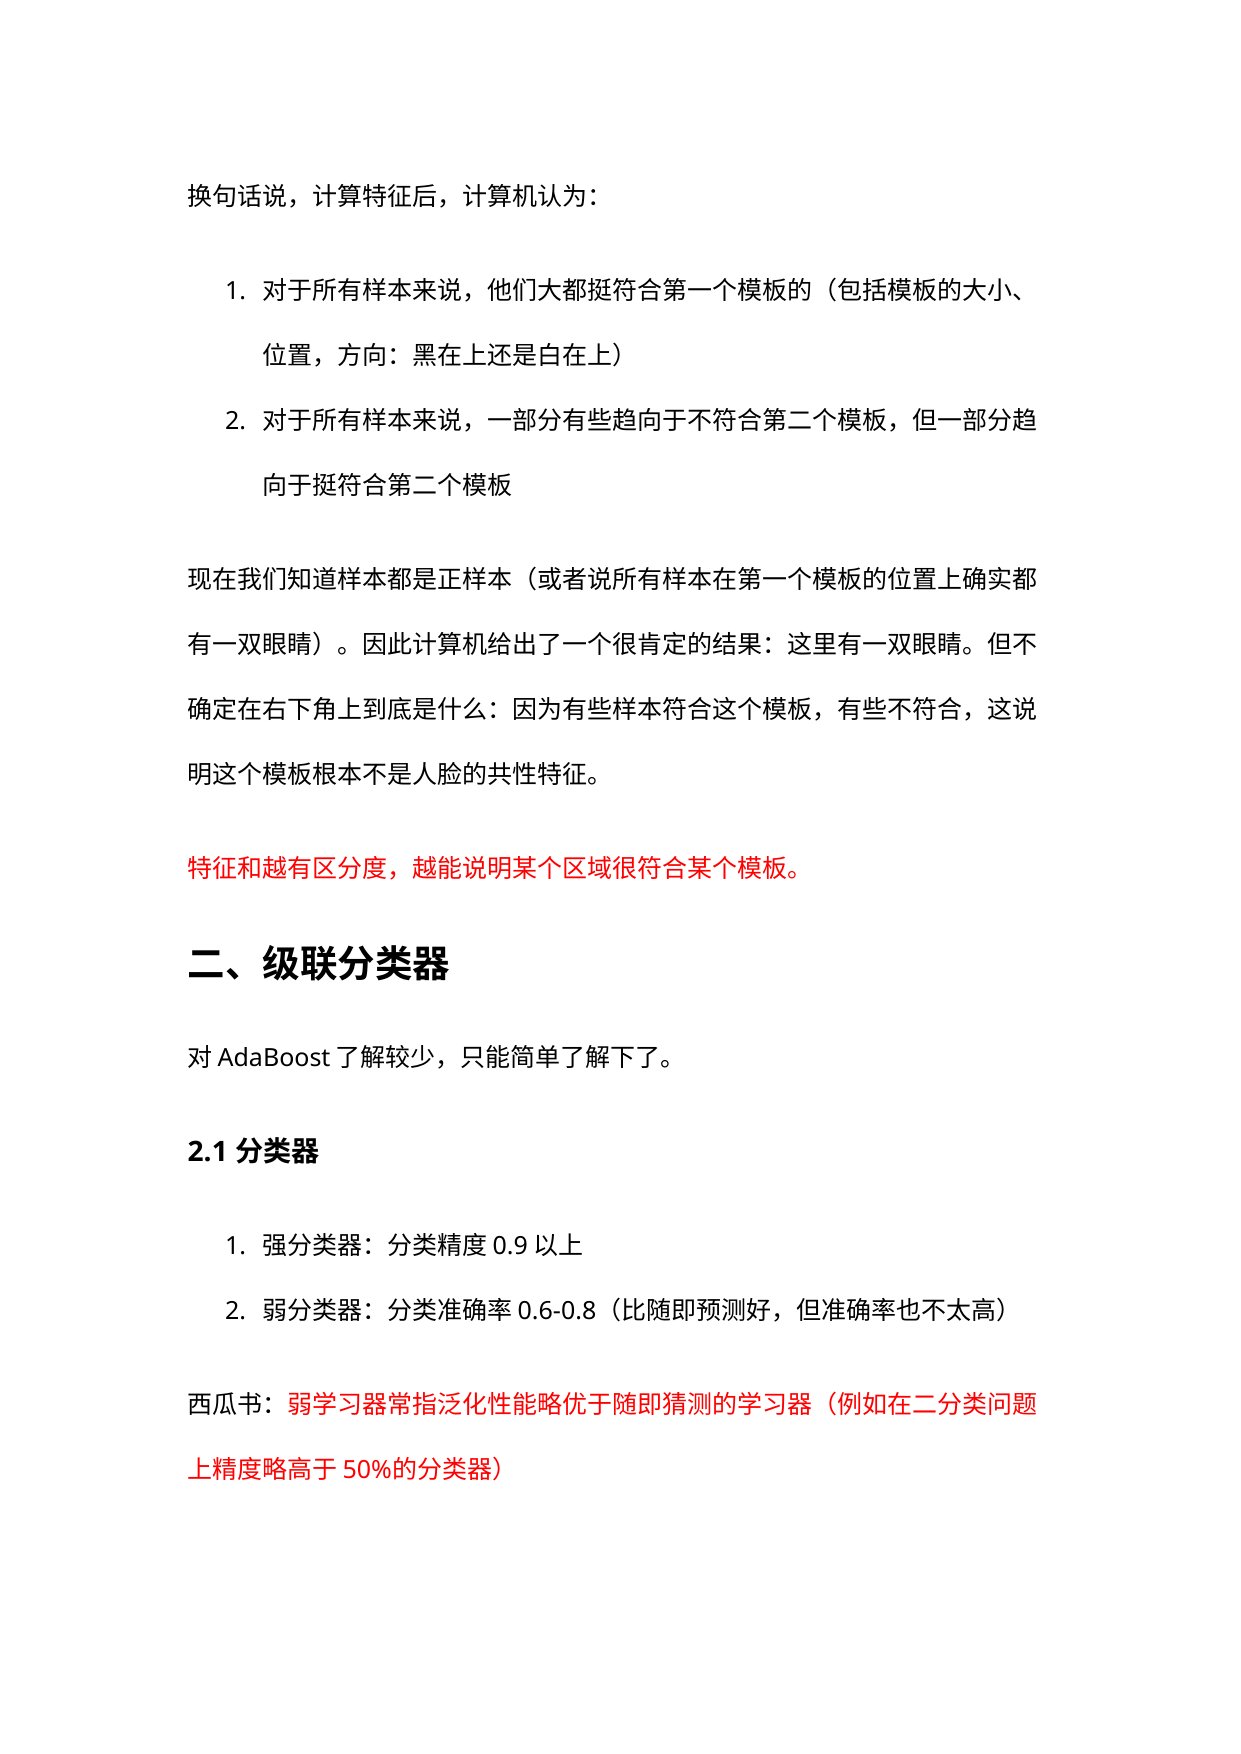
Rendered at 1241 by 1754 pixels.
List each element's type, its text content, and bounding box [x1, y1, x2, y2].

text 2.1 分类器 [187, 1117, 1053, 1182]
text 现在我们知道样本都是正样本（或者说所有样本在第一个模板的位置上确实都有一双眼睛）。因此计算机给出了一个很肯定的结果：这里有一双眼睛。但不确定在右下角上到底是什么：因为有些样本符合这个模板，有些不符合，这说明这个模板根本不是人脸的共性特征。 [187, 545, 1053, 805]
list 弱分类器：分类准确率0.6-0.8（比随即预测好，但准确率也不太高） [225, 1276, 1053, 1341]
text 西瓜书：弱学习器常指泛化性能略优于随即猜测的学习器（例如在二分类问题上精度略高于50%的分类器） [187, 1370, 1053, 1500]
text 二、级联分类器 [187, 929, 1053, 994]
text 对AdaBoost了解较少，只能简单了解下了。 [187, 1023, 1053, 1088]
text 换句话说，计算特征后，计算机认为： [187, 162, 1053, 227]
list 对于所有样本来说，他们大都挺符合第一个模板的（包括模板的大小、位置，方向：黑在上还是白在上） [225, 256, 1053, 386]
list 对于所有样本来说，一部分有些趋向于不符合第二个模板，但一部分趋向于挺符合第二个模板 [225, 386, 1053, 516]
list 强分类器：分类精度0.9以上 [225, 1211, 1053, 1276]
text 特征和越有区分度，越能说明某个区域很符合某个模板。 [187, 834, 1053, 899]
